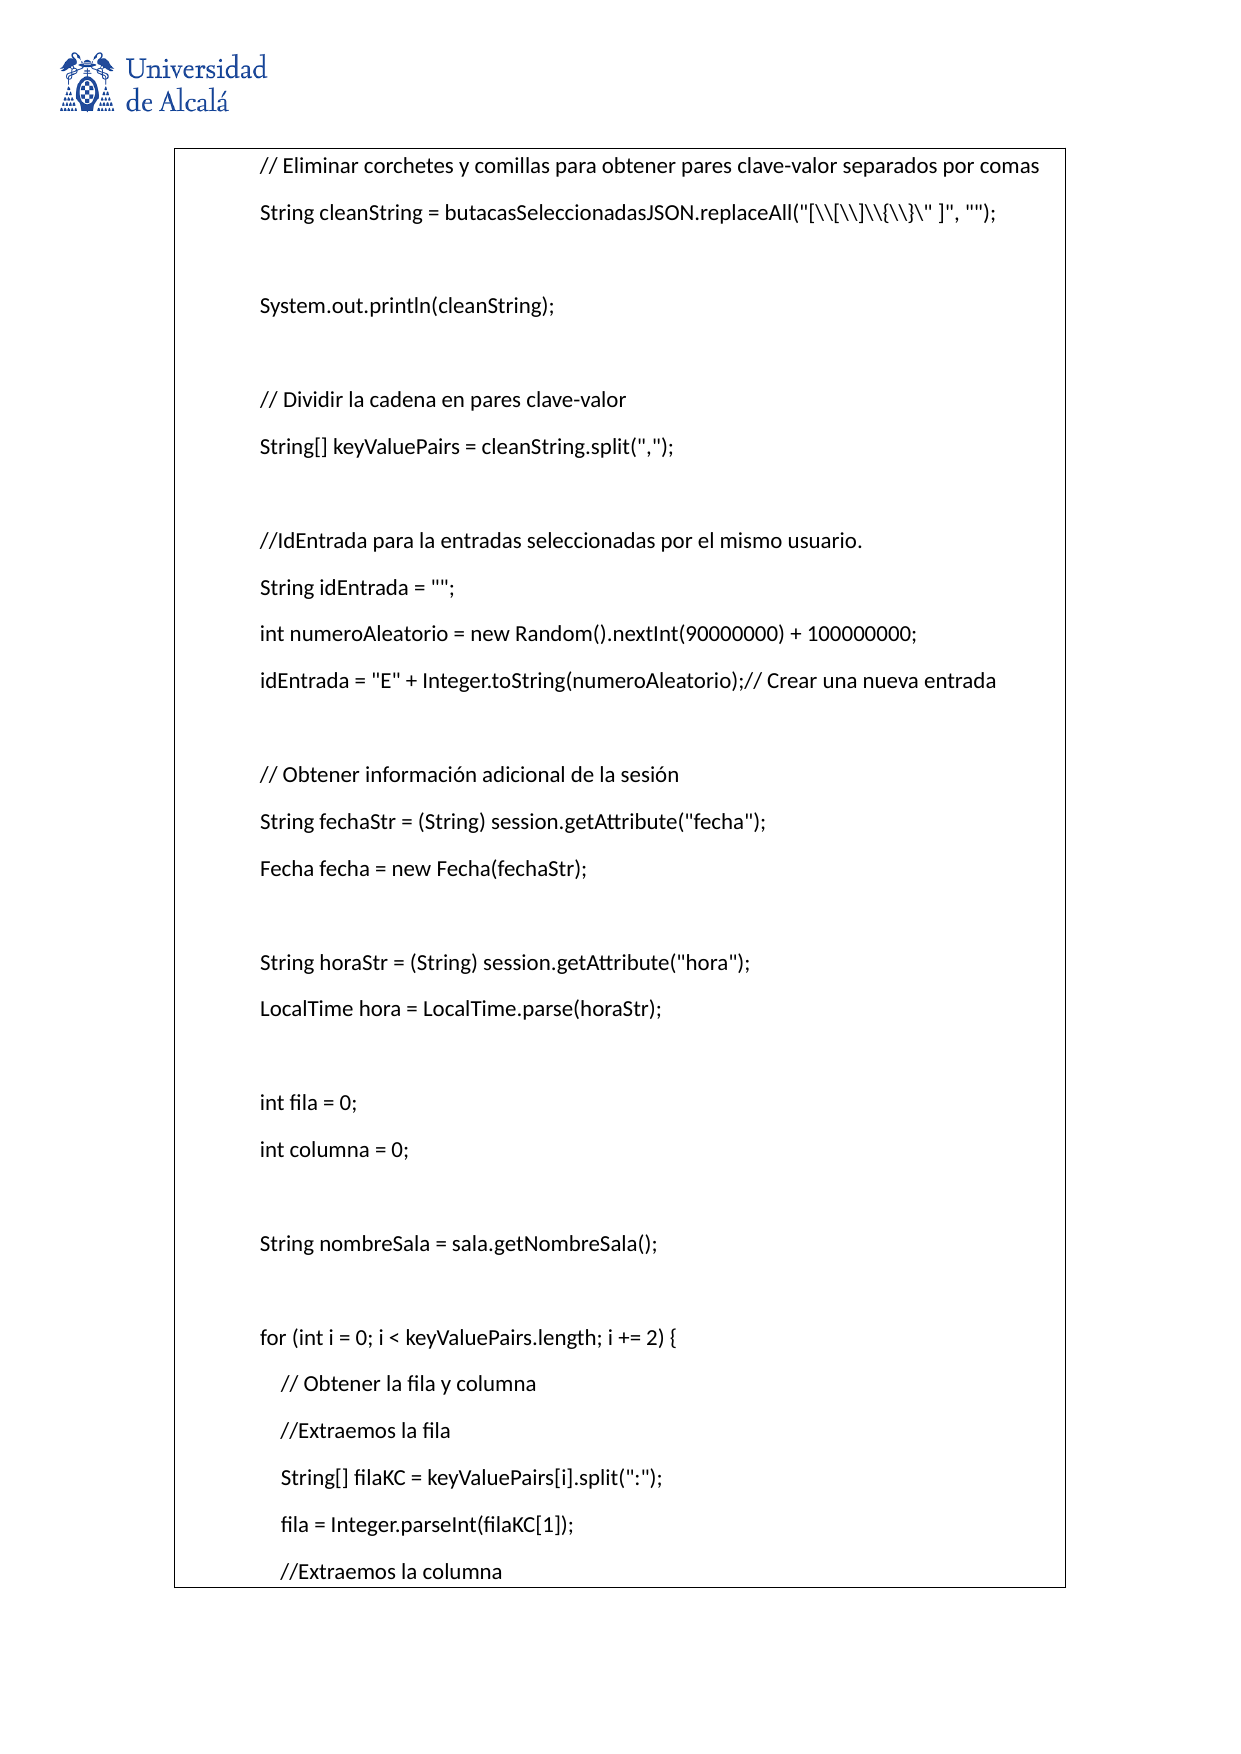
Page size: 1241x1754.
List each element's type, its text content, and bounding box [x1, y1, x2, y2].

text int fila = 0; [175, 1085, 1065, 1116]
text for (int i = 0; i < keyValuePairs.length; i += 2) { [175, 1319, 1065, 1351]
text fila = Integer.parseInt(filaKC[1]); [175, 1507, 1065, 1538]
text // Eliminar corchetes y comillas para obtener pares clave-valor separados por comas [175, 149, 1065, 179]
text String idEntrada = ""; [175, 569, 1065, 601]
picture [53, 45, 274, 119]
text System.out.println(cleanString); [175, 288, 1065, 319]
text String cleanString = butacasSeleccionadasJSON.replaceAll("[\\[\\]\\{\\}\" ]", ""); [175, 194, 1065, 226]
text LocalTime hora = LocalTime.parse(horaStr); [175, 991, 1065, 1022]
text String fechaStr = (String) session.getAttribute("fecha"); [175, 804, 1065, 835]
text // Obtener información adicional de la sesión [175, 757, 1065, 788]
text // Dividir la cadena en pares clave-valor [175, 382, 1065, 413]
text // Obtener la fila y columna [175, 1366, 1065, 1397]
text idEntrada = "E" + Integer.toString(numeroAleatorio);// Crear una nueva entrada [175, 663, 1065, 694]
text String[] keyValuePairs = cleanString.split(","); [175, 429, 1065, 460]
text String horaStr = (String) session.getAttribute("hora"); [175, 944, 1065, 976]
text int numeroAleatorio = new Random().nextInt(90000000) + 100000000; [175, 616, 1065, 647]
text //IdEntrada para la entradas seleccionadas por el mismo usuario. [175, 523, 1065, 554]
text String nombreSala = sala.getNombreSala(); [175, 1226, 1065, 1257]
text int columna = 0; [175, 1132, 1065, 1163]
text String[] filaKC = keyValuePairs[i].split(":"); [175, 1460, 1065, 1491]
text //Extraemos la fila [175, 1413, 1065, 1444]
text //Extraemos la columna [175, 1554, 1065, 1587]
text Fecha fecha = new Fecha(fechaStr); [175, 851, 1065, 882]
